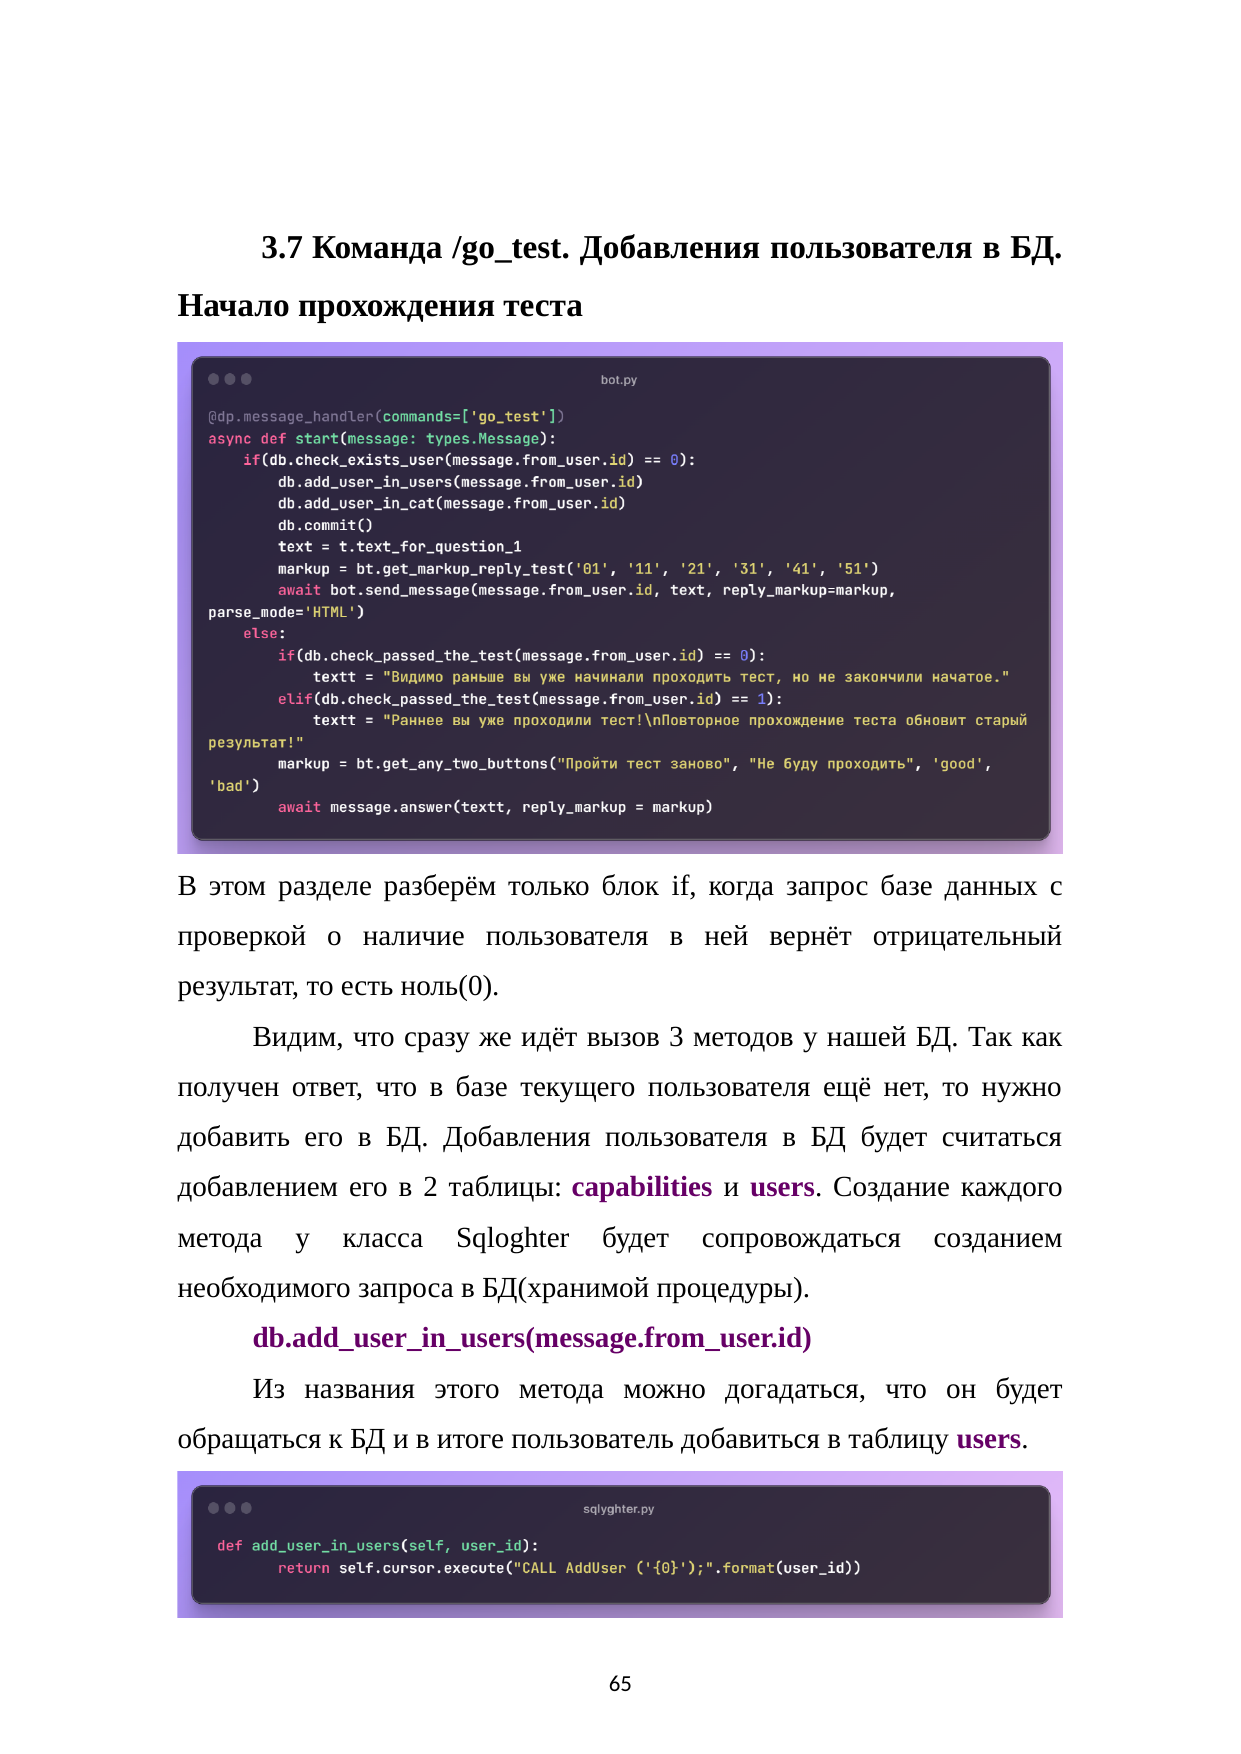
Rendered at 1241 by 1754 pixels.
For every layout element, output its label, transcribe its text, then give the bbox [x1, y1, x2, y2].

text Из названия этого метода можно догадаться, что он будет обращаться к БД и в итоге пользователь добавиться в таблицу users. [177, 1371, 1063, 1455]
text db.add_user_in_users(message.from_user.id) [177, 1321, 1063, 1354]
text В этом разделе разберём только блок if, когда запрос базе данных с проверкой о наличие пользователя в ней вернёт отрицательный результат, то есть ноль(0). [177, 868, 1063, 1002]
text Видим, что сразу же идёт вызов 3 методов у нашей БД. Так как получен ответ, что в базе текущего пользователя ещё нет, то нужно добавить его в БД. Добавления пользователя в БД будет считаться добавлением его в 2 таблицы: capabilities и users. Создание каждого метода у класса Sqloghter будет сопровождаться созданием необходимого запроса в БД(хранимой процедуры). [177, 1019, 1063, 1304]
picture [177, 1471, 1063, 1618]
picture [177, 342, 1063, 854]
text 3.7 Команда /go_test. Добавления пользователя в БД. Начало прохождения теста [177, 227, 1063, 323]
